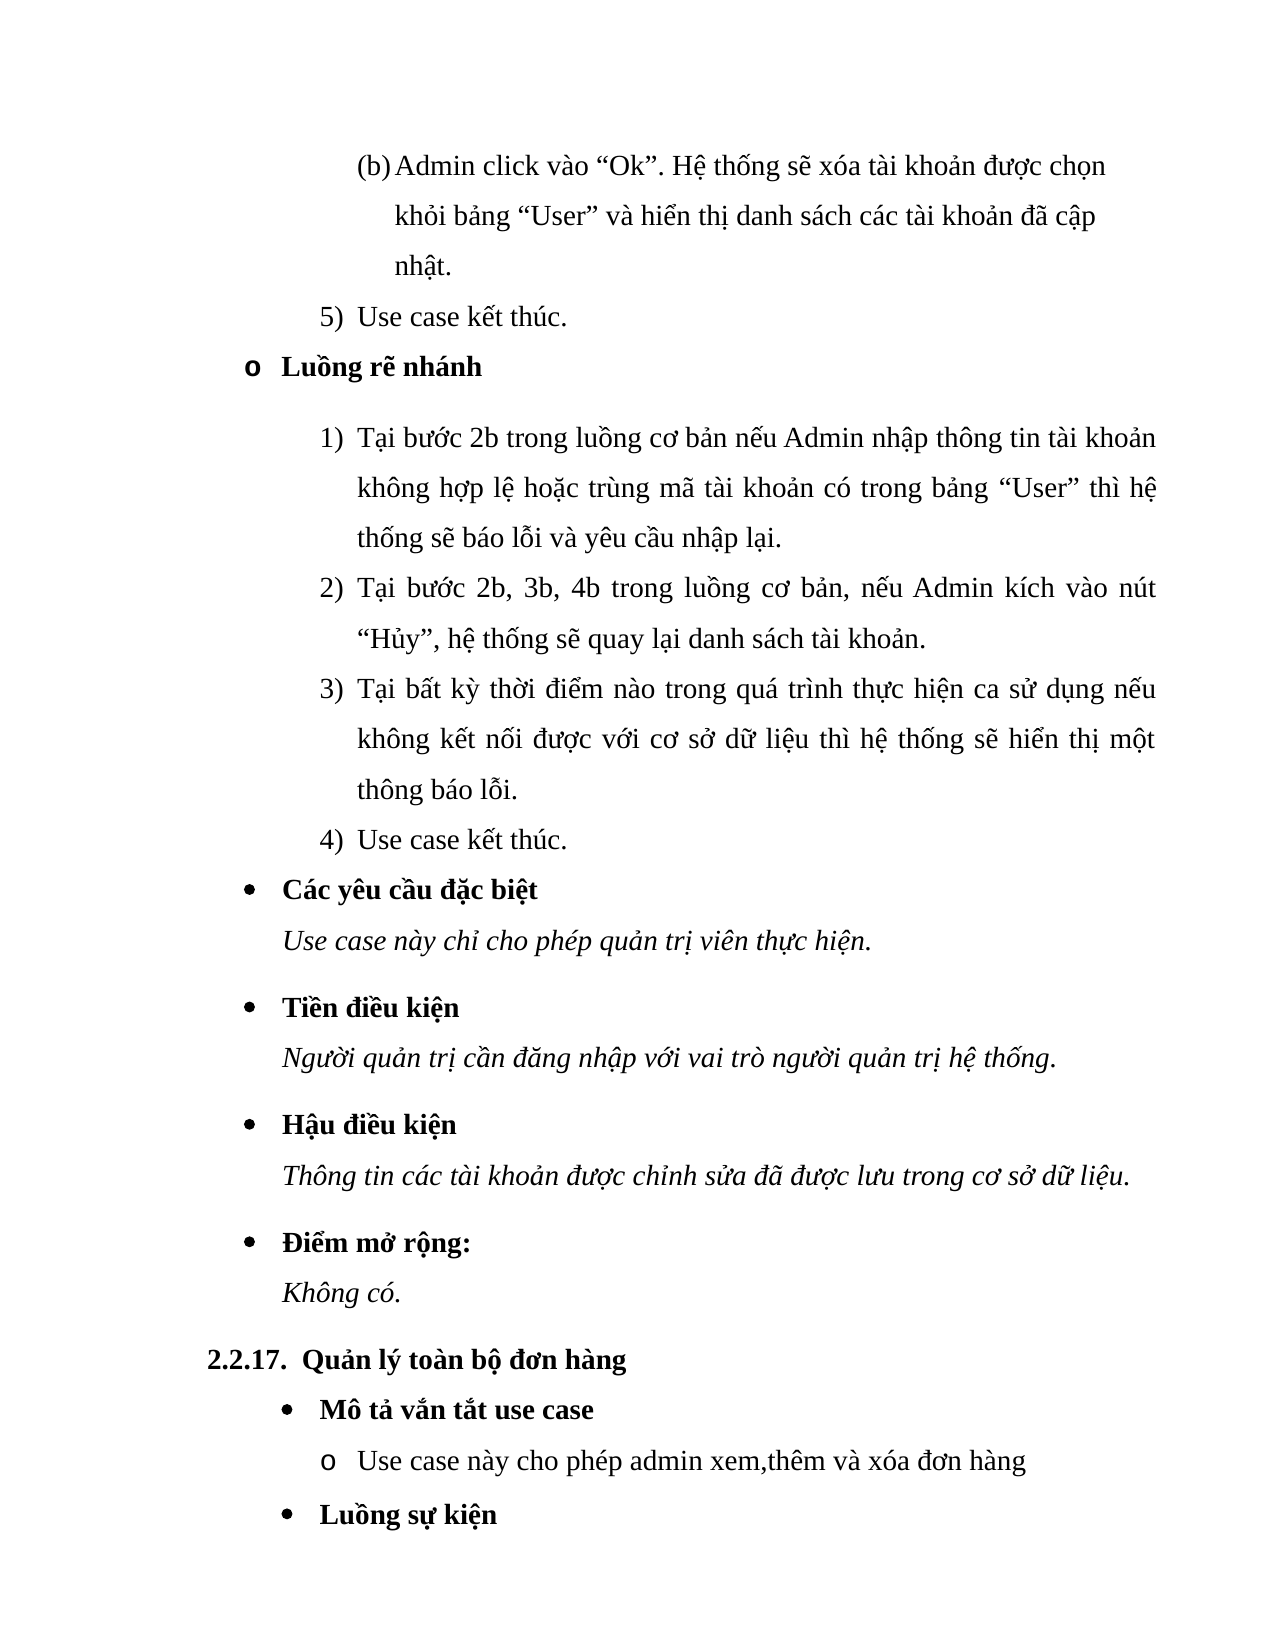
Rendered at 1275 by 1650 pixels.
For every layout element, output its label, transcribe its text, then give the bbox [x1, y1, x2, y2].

list Tại bất kỳ thời điểm nào trong quá trình thực hiện ca sử dụng nếu không kết nối được với cơ sở dữ liệu thì hệ thống sẽ hiển thị một thông báo lỗi. [319, 671, 1157, 805]
list Hậu điều kiện [244, 1107, 1157, 1141]
list Use case kết thúc. [319, 299, 1157, 332]
list Các yêu cầu đặc biệt [244, 872, 1157, 906]
text Thông tin các tài khoản được chỉnh sửa đã được lưu trong cơ sở dữ liệu. [282, 1158, 1157, 1191]
text Use case này chỉ cho phép quản trị viên thực hiện. [282, 923, 1157, 956]
list Use case kết thúc. [319, 822, 1157, 856]
list Điểm mở rộng: [244, 1225, 1157, 1258]
list Mô tả vắn tắt use case [282, 1392, 1157, 1426]
list Luồng sự kiện [282, 1497, 1157, 1531]
list Tiền điều kiện [244, 990, 1157, 1023]
list Admin click vào “Ok”. Hệ thống sẽ xóa tài khoản được chọn khỏi bảng “User” và hiển thị danh sách các tài khoản đã cập nhật. [357, 148, 1157, 282]
list Use case này cho phép admin xem,thêm và xóa đơn hàng [319, 1443, 1157, 1479]
list Luồng rẽ nhánh [244, 349, 1157, 385]
text Không có. [282, 1275, 1157, 1309]
text Người quản trị cần đăng nhập với vai trò người quản trị hệ thống. [282, 1040, 1157, 1074]
list Tại bước 2b trong luồng cơ bản nếu Admin nhập thông tin tài khoản không hợp lệ hoặc trùng mã tài khoản có trong bảng “User” thì hệ thống sẽ báo lỗi và yêu cầu nhập lại. [319, 420, 1157, 554]
list Tại bước 2b, 3b, 4b trong luồng cơ bản, nếu Admin kích vào nút “Hủy”, hệ thống sẽ quay lại danh sách tài khoản. [319, 571, 1157, 654]
subtitle 2.2.17. Quản lý toàn bộ đơn hàng [207, 1342, 1157, 1376]
